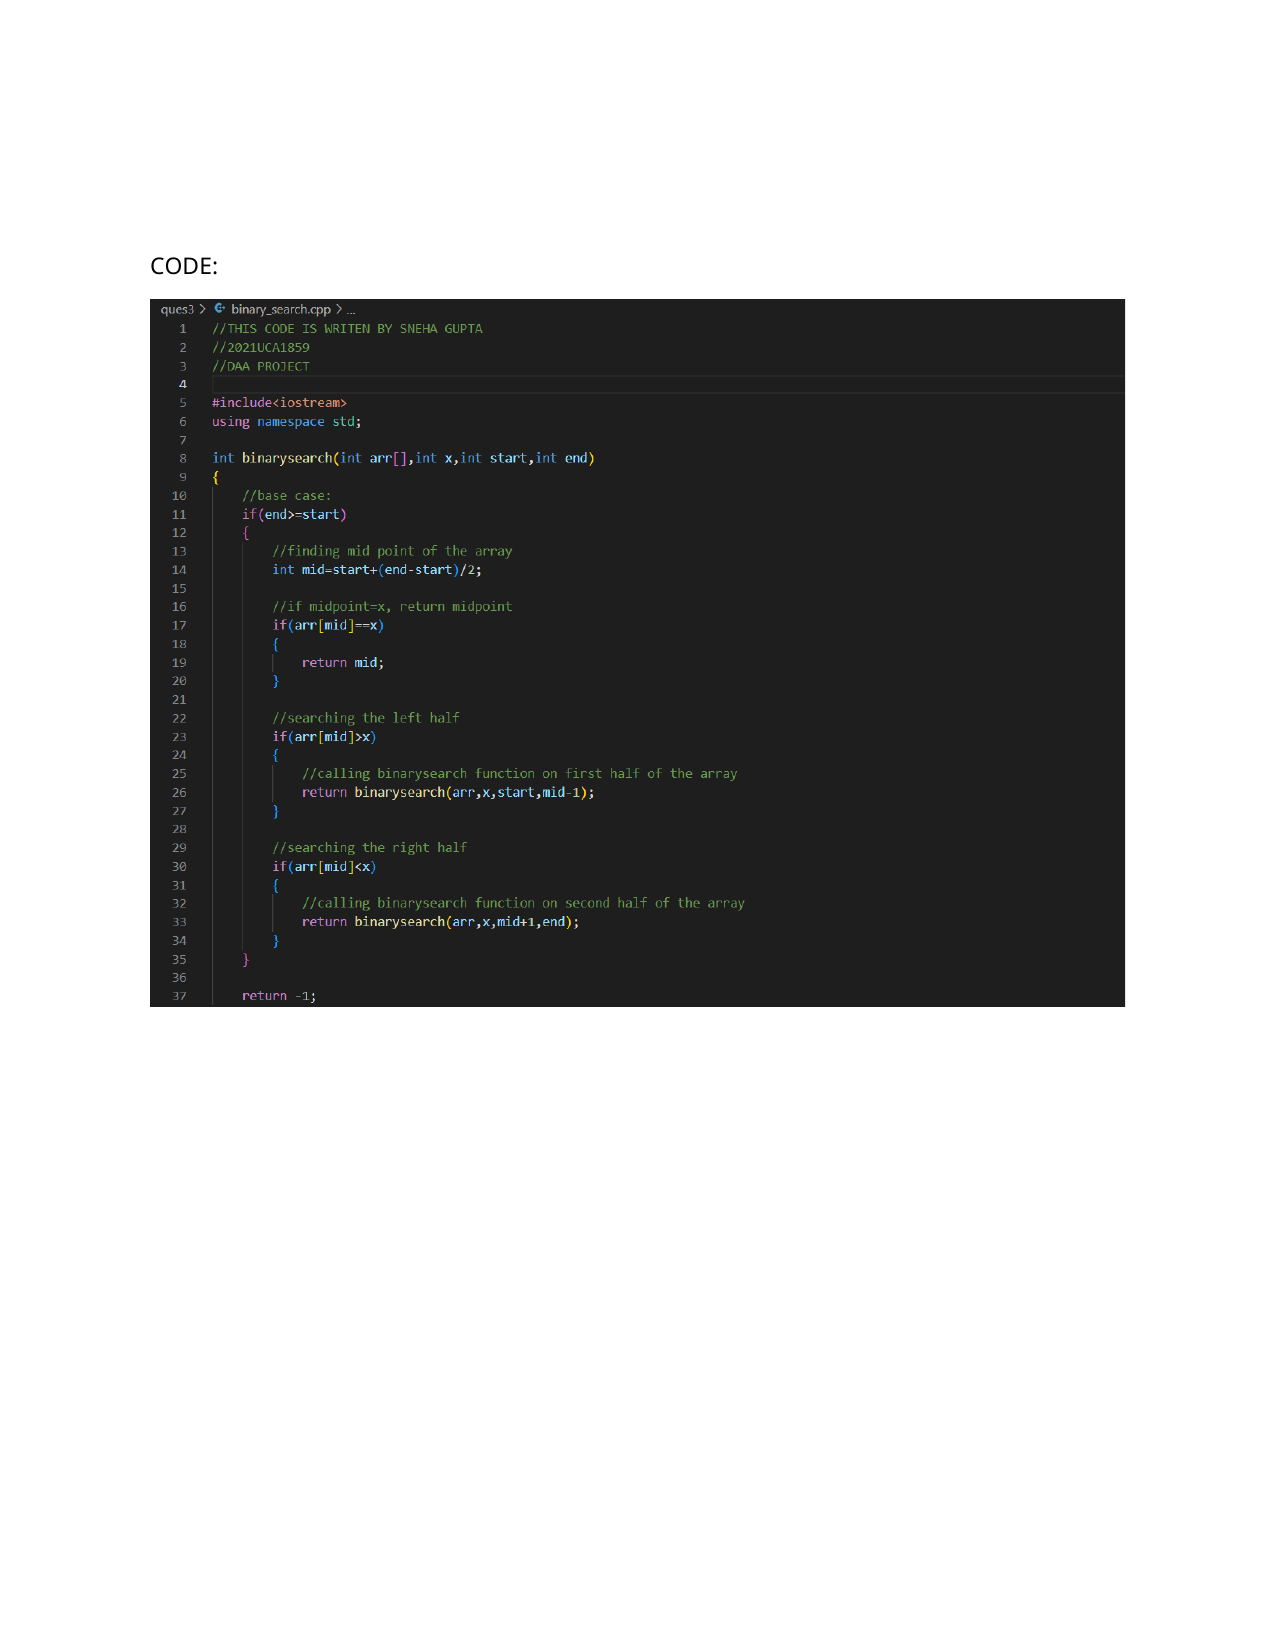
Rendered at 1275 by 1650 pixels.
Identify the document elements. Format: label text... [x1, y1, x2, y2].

picture [150, 299, 1125, 1007]
text CODE: [150, 249, 1125, 281]
